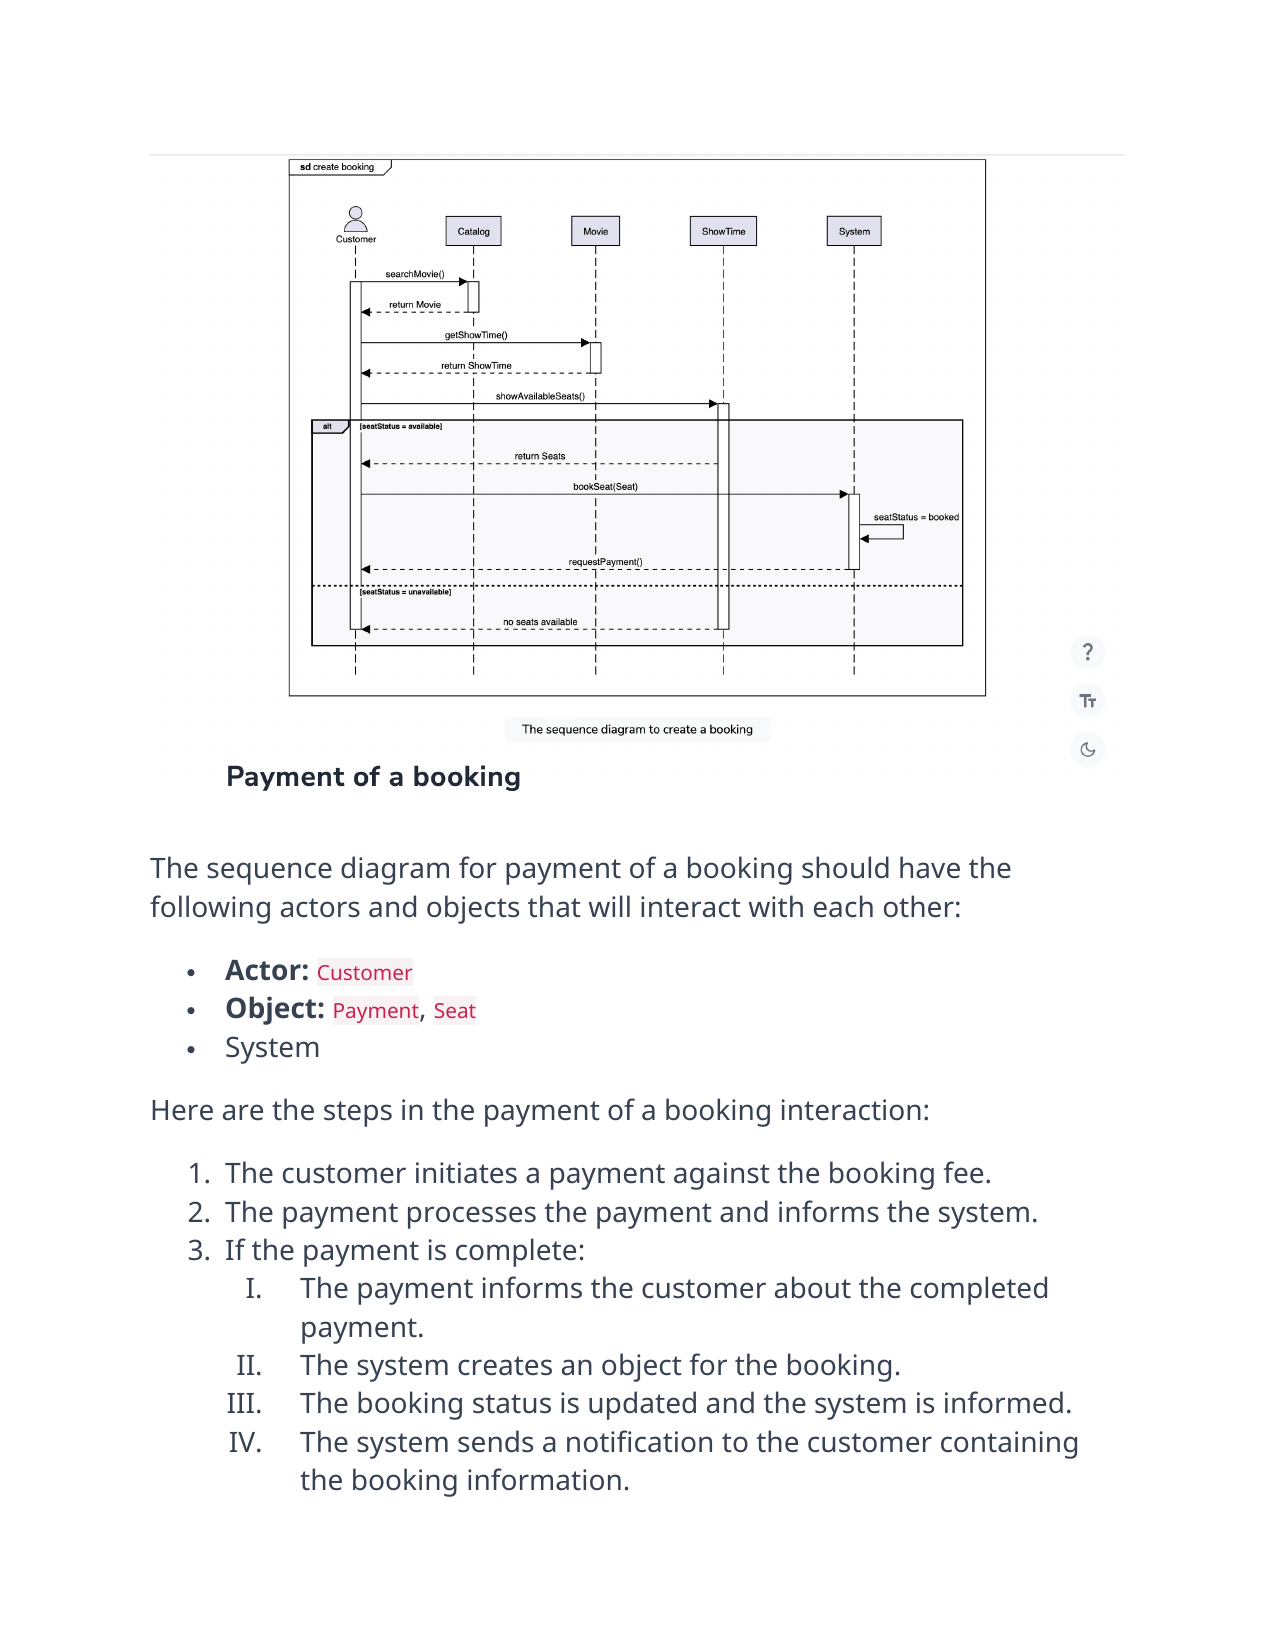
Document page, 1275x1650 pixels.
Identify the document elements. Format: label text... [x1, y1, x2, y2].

list The booking status is updated and the system is informed. [262, 1383, 1125, 1422]
list The payment processes the payment and informs the system. [187, 1192, 1125, 1230]
list The system sends a notification to the customer containing the booking information. [262, 1422, 1125, 1498]
list Object: Payment, Seat [187, 988, 1125, 1027]
list If the payment is complete: [187, 1230, 1125, 1268]
text The sequence diagram for payment of a booking should have the following actors and objects that will interact with each other: [150, 848, 1125, 925]
list Actor: Customer [187, 950, 1125, 988]
picture [150, 150, 1125, 793]
text Here are the steps in the payment of a booking interaction: [150, 1090, 1125, 1128]
list The customer initiates a payment against the booking fee. [187, 1153, 1125, 1192]
list The system creates an object for the booking. [262, 1345, 1125, 1383]
list The payment informs the customer about the completed payment. [262, 1268, 1125, 1345]
list System [187, 1027, 1125, 1065]
